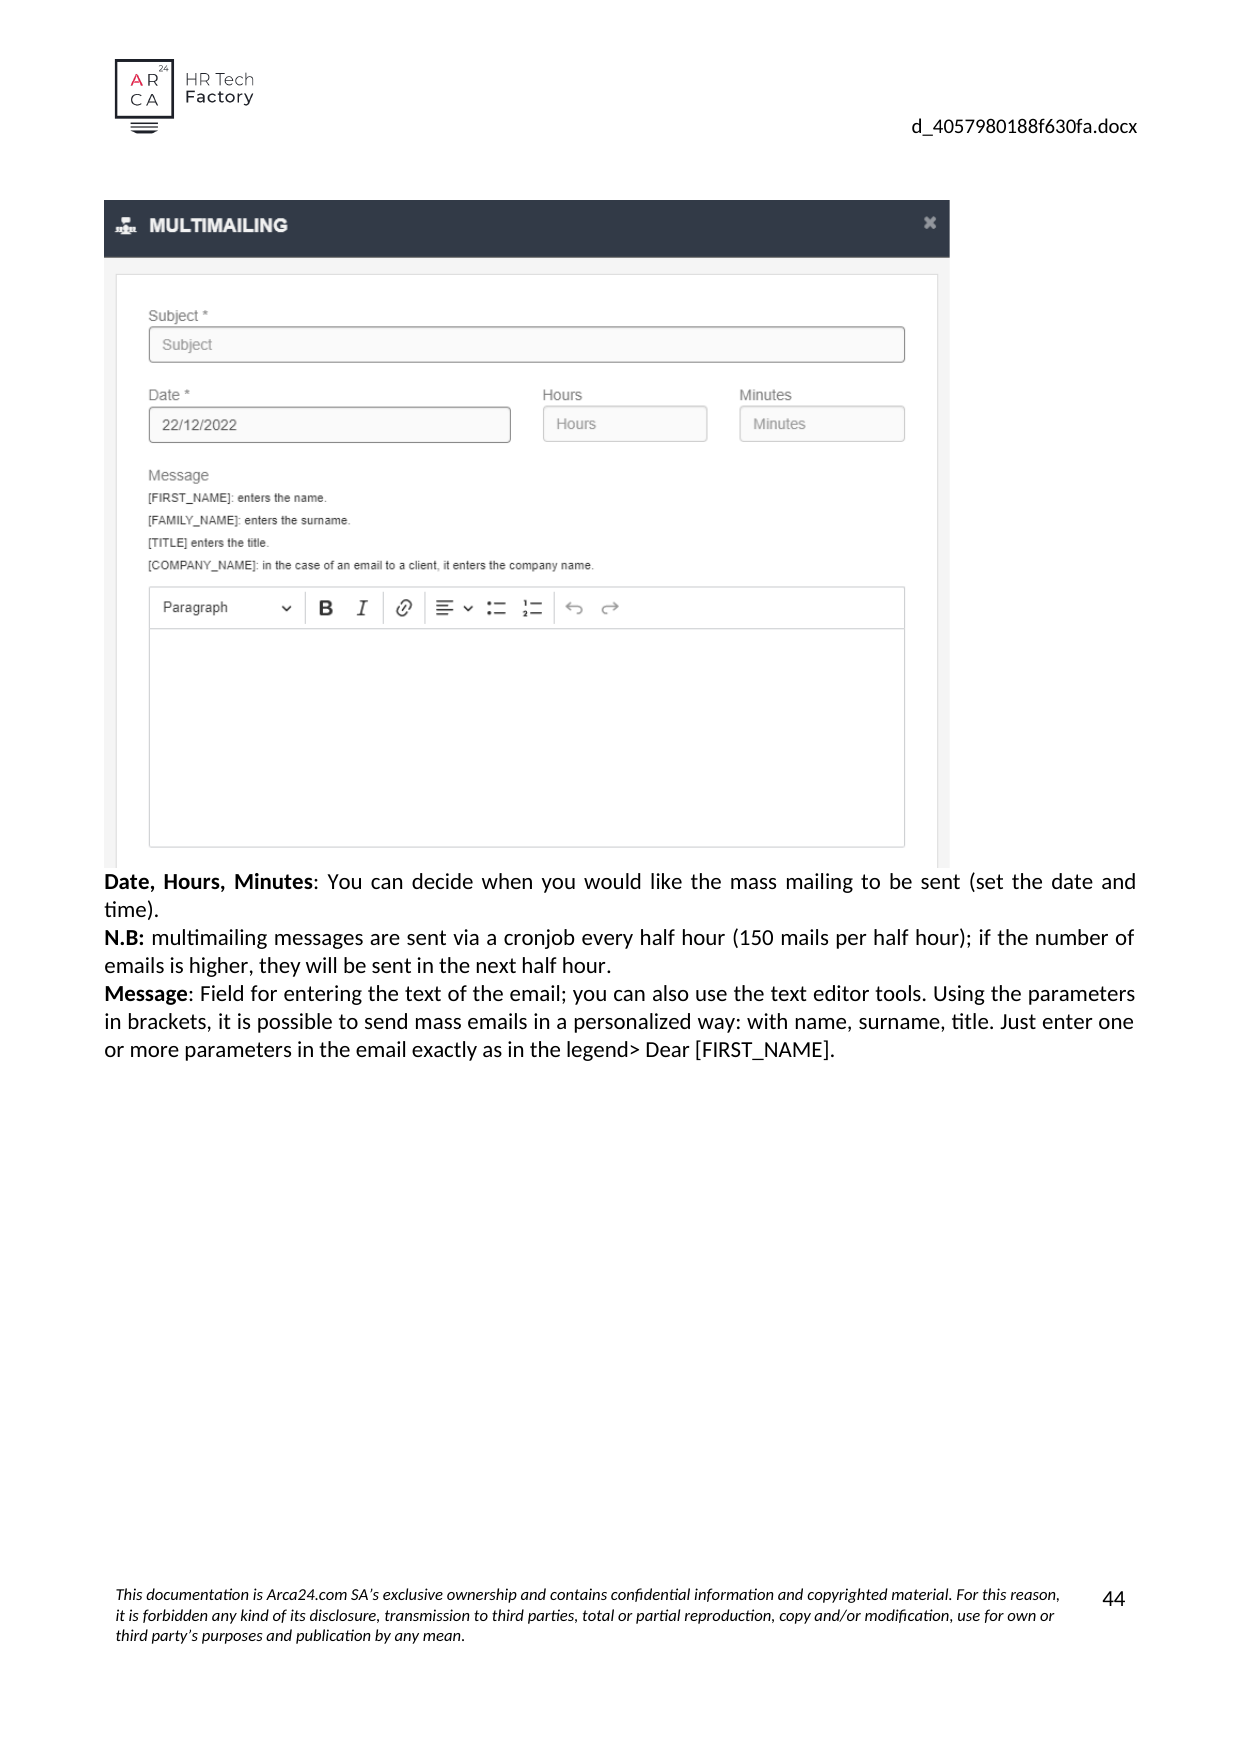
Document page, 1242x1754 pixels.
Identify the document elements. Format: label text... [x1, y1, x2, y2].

picture [111, 57, 256, 135]
text Date, Hours, Minutes: You can decide when you would like the mass mailing to be sent (set the date and time). [104, 867, 1137, 923]
picture [104, 200, 950, 868]
text Message: Field for entering the text of the email; you can also use the text editor tools. Using the parameters in brackets, it is possible to send mass emails in a personalized way: with name, surname, title. Just enter one or more parameters in the email exactly as in the legend> Dear [FIRST_NAME]. [104, 979, 1137, 1063]
text N.B: multimailing messages are sent via a cronjob every half hour (150 mails per half hour); if the number of emails is higher, they will be sent in the next half hour. [104, 923, 1137, 979]
